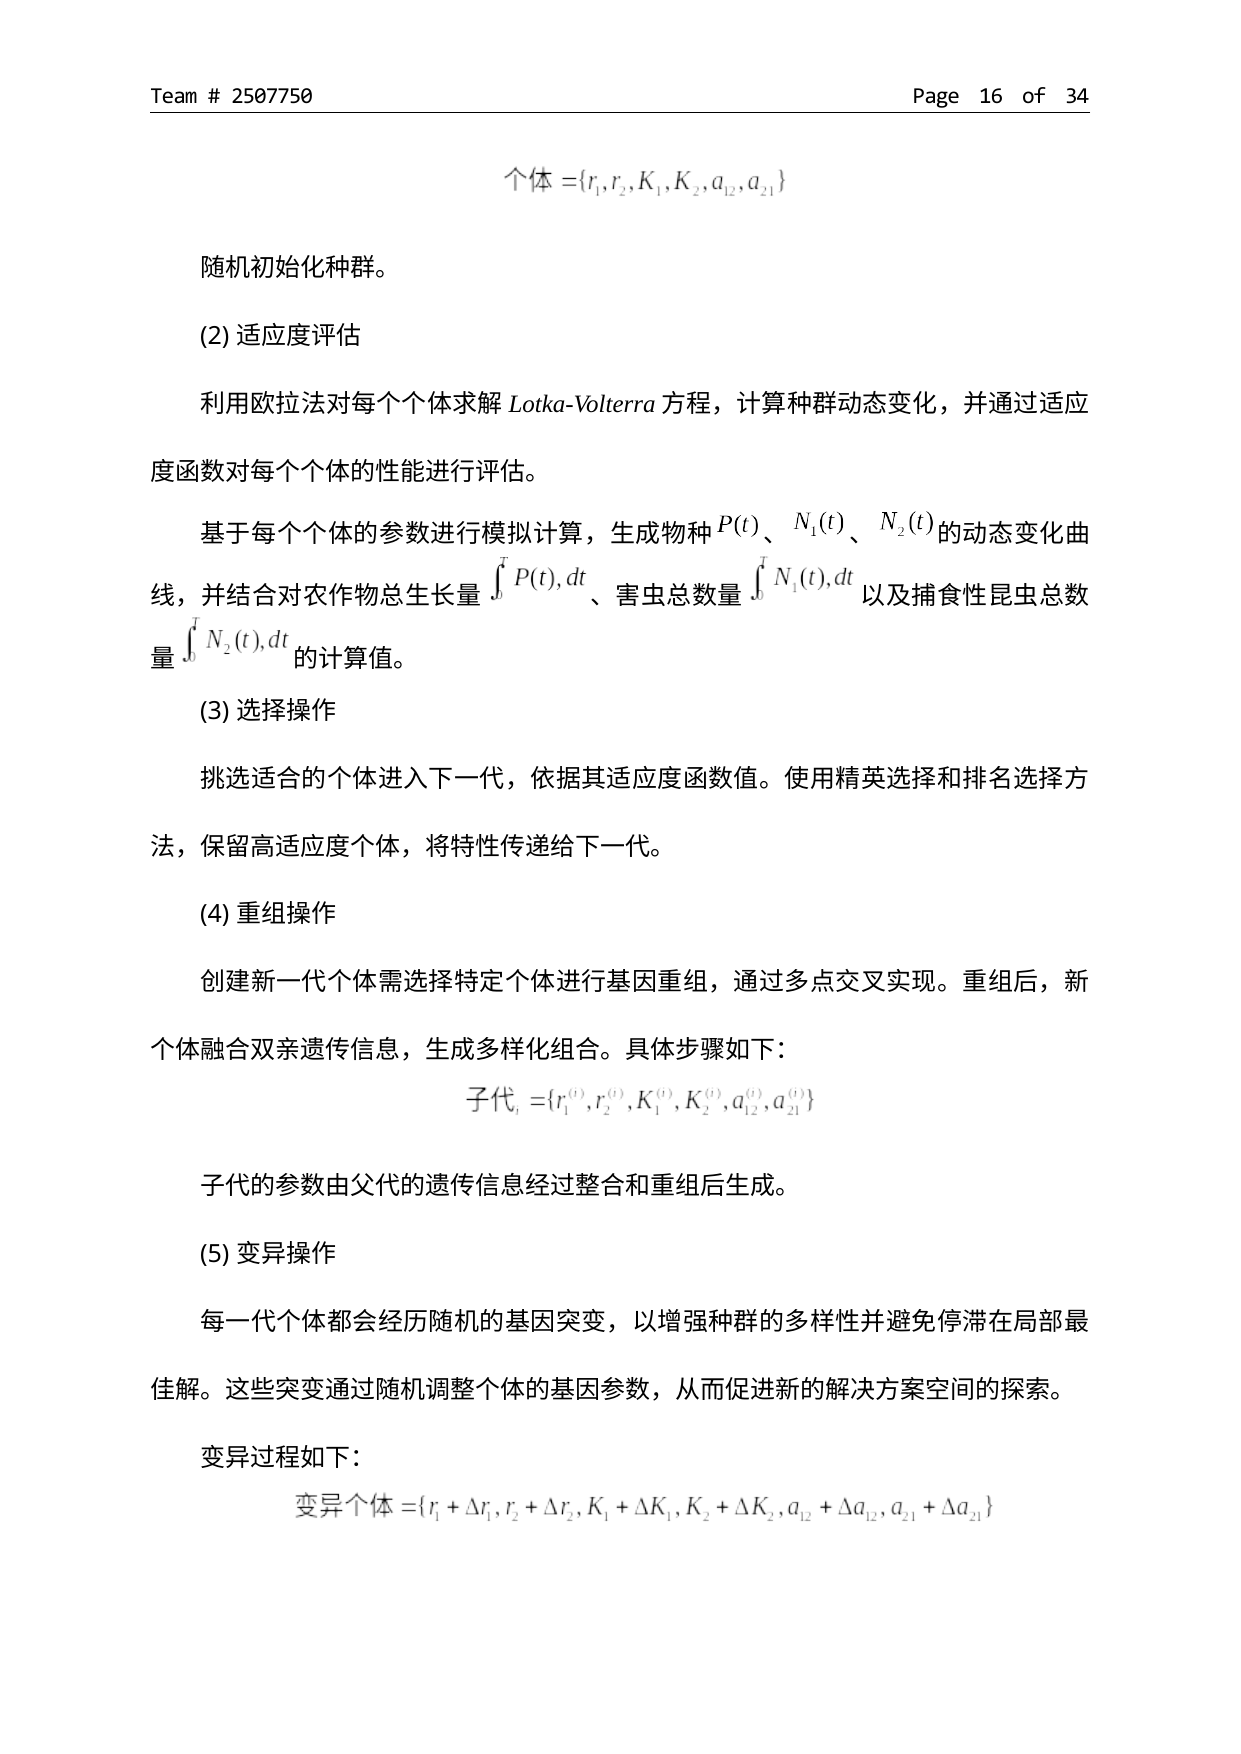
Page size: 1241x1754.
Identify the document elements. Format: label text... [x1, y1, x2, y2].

text (2) 适应度评估 [150, 300, 1090, 368]
text (5) 变异操作 [150, 1218, 1090, 1286]
text 利用欧拉法对每个个体求解Lotka-Volterra方程，计算种群动态变化，并通过适应度函数对每个个体的性能进行评估。 [150, 368, 1090, 503]
text 基于每个个体的参数进行模拟计算，生成物种、、的动态变化曲线，并结合对农作物总生长量、害虫总数量以及捕食性昆虫总数量的计算值。 [150, 503, 1090, 674]
text (4) 重组操作 [150, 878, 1090, 946]
text 随机初始化种群。 [150, 232, 1090, 300]
text 子代的参数由父代的遗传信息经过整合和重组后生成。 [150, 1150, 1090, 1218]
text 挑选适合的个体进入下一代，依据其适应度函数值。使用精英选择和排名选择方法，保留高适应度个体，将特性传递给下一代。 [150, 742, 1090, 878]
text (3) 选择操作 [150, 674, 1090, 742]
text 变异过程如下： [150, 1421, 1090, 1489]
text 每一代个体都会经历随机的基因突变，以增强种群的多样性并避免停滞在局部最佳解。这些突变通过随机调整个体的基因参数，从而促进新的解决方案空间的探索。 [150, 1286, 1090, 1421]
text 创建新一代个体需选择特定个体进行基因重组，通过多点交叉实现。重组后，新个体融合双亲遗传信息，生成多样化组合。具体步骤如下： [150, 946, 1090, 1082]
